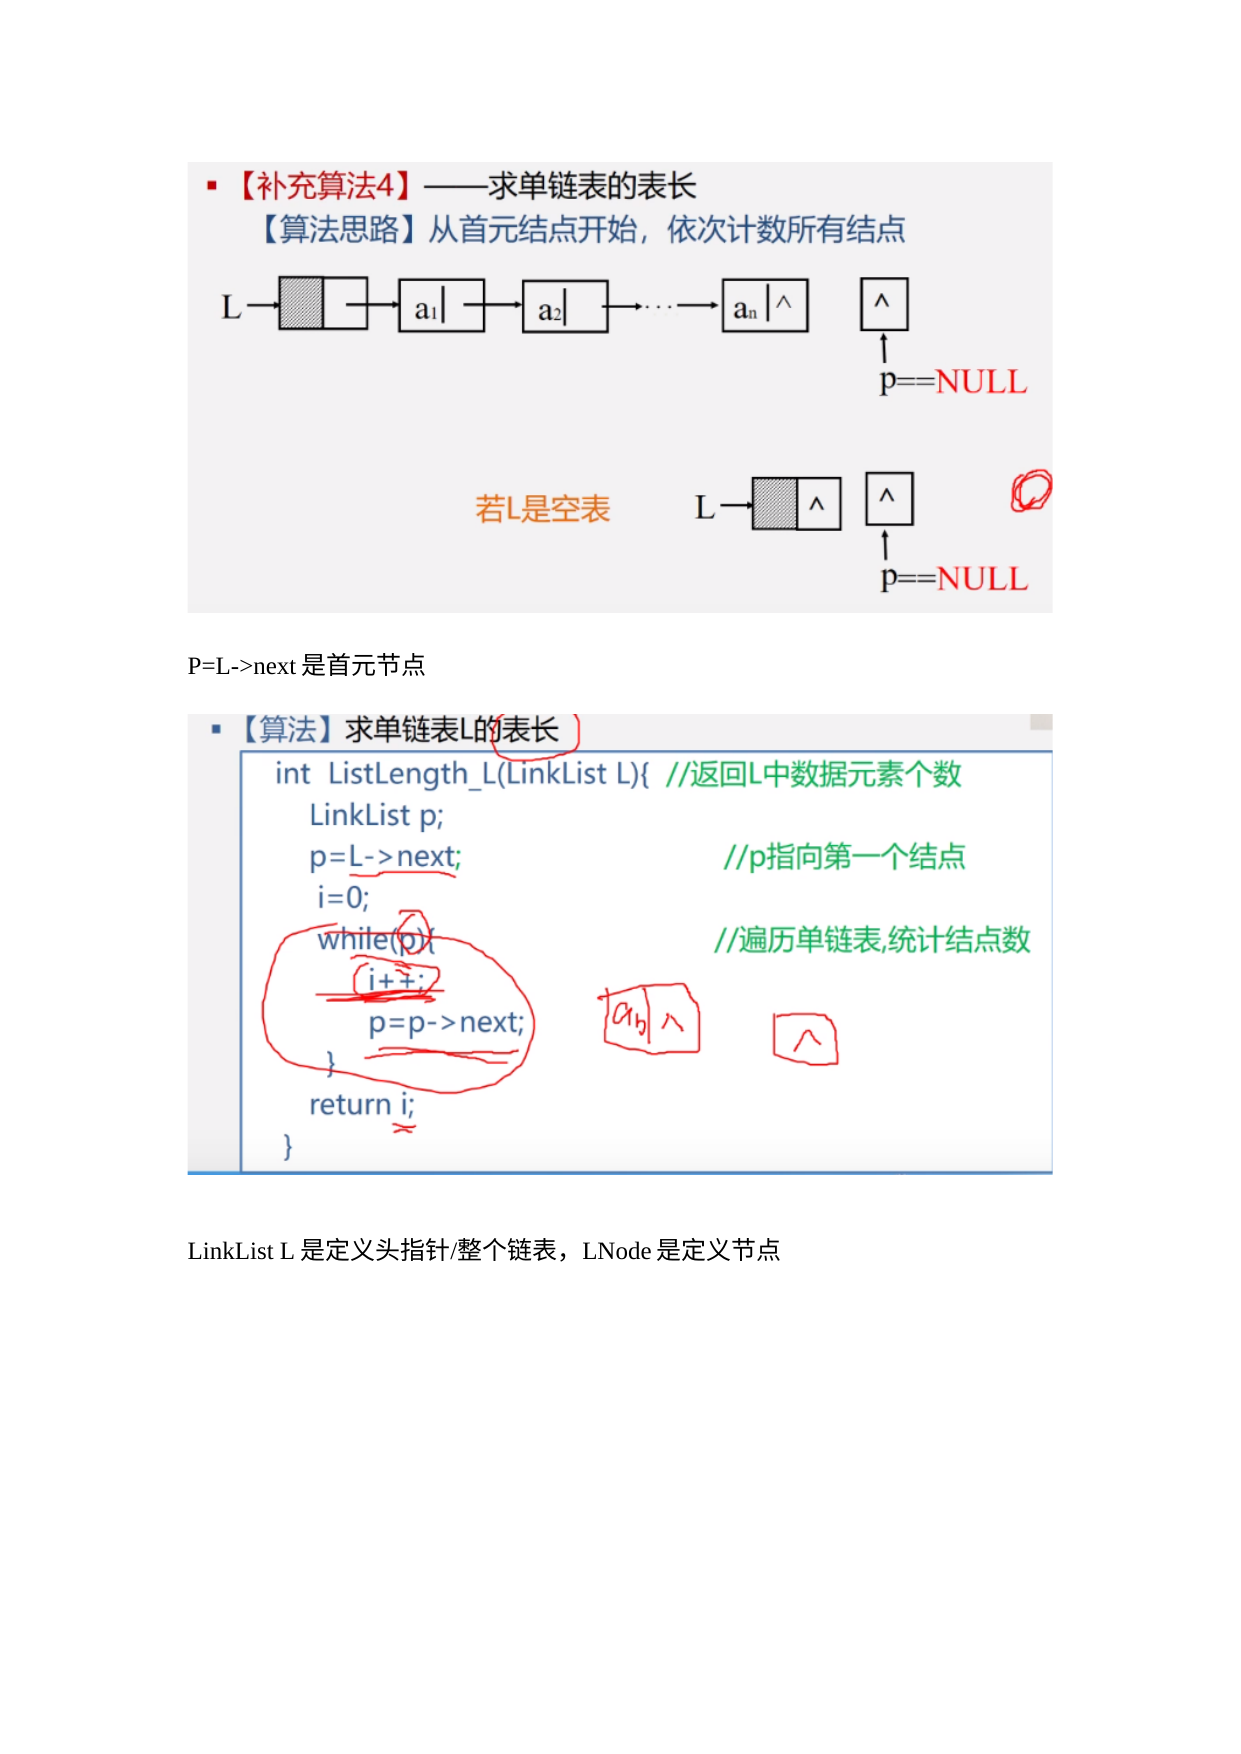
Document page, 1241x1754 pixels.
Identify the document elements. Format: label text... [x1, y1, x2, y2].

picture [187, 162, 1053, 613]
text P=L->next是首元节点 [187, 631, 1053, 696]
picture [187, 714, 1053, 1175]
text LinkList L是定义头指针/整个链表，LNode是定义节点 [187, 1216, 1053, 1281]
